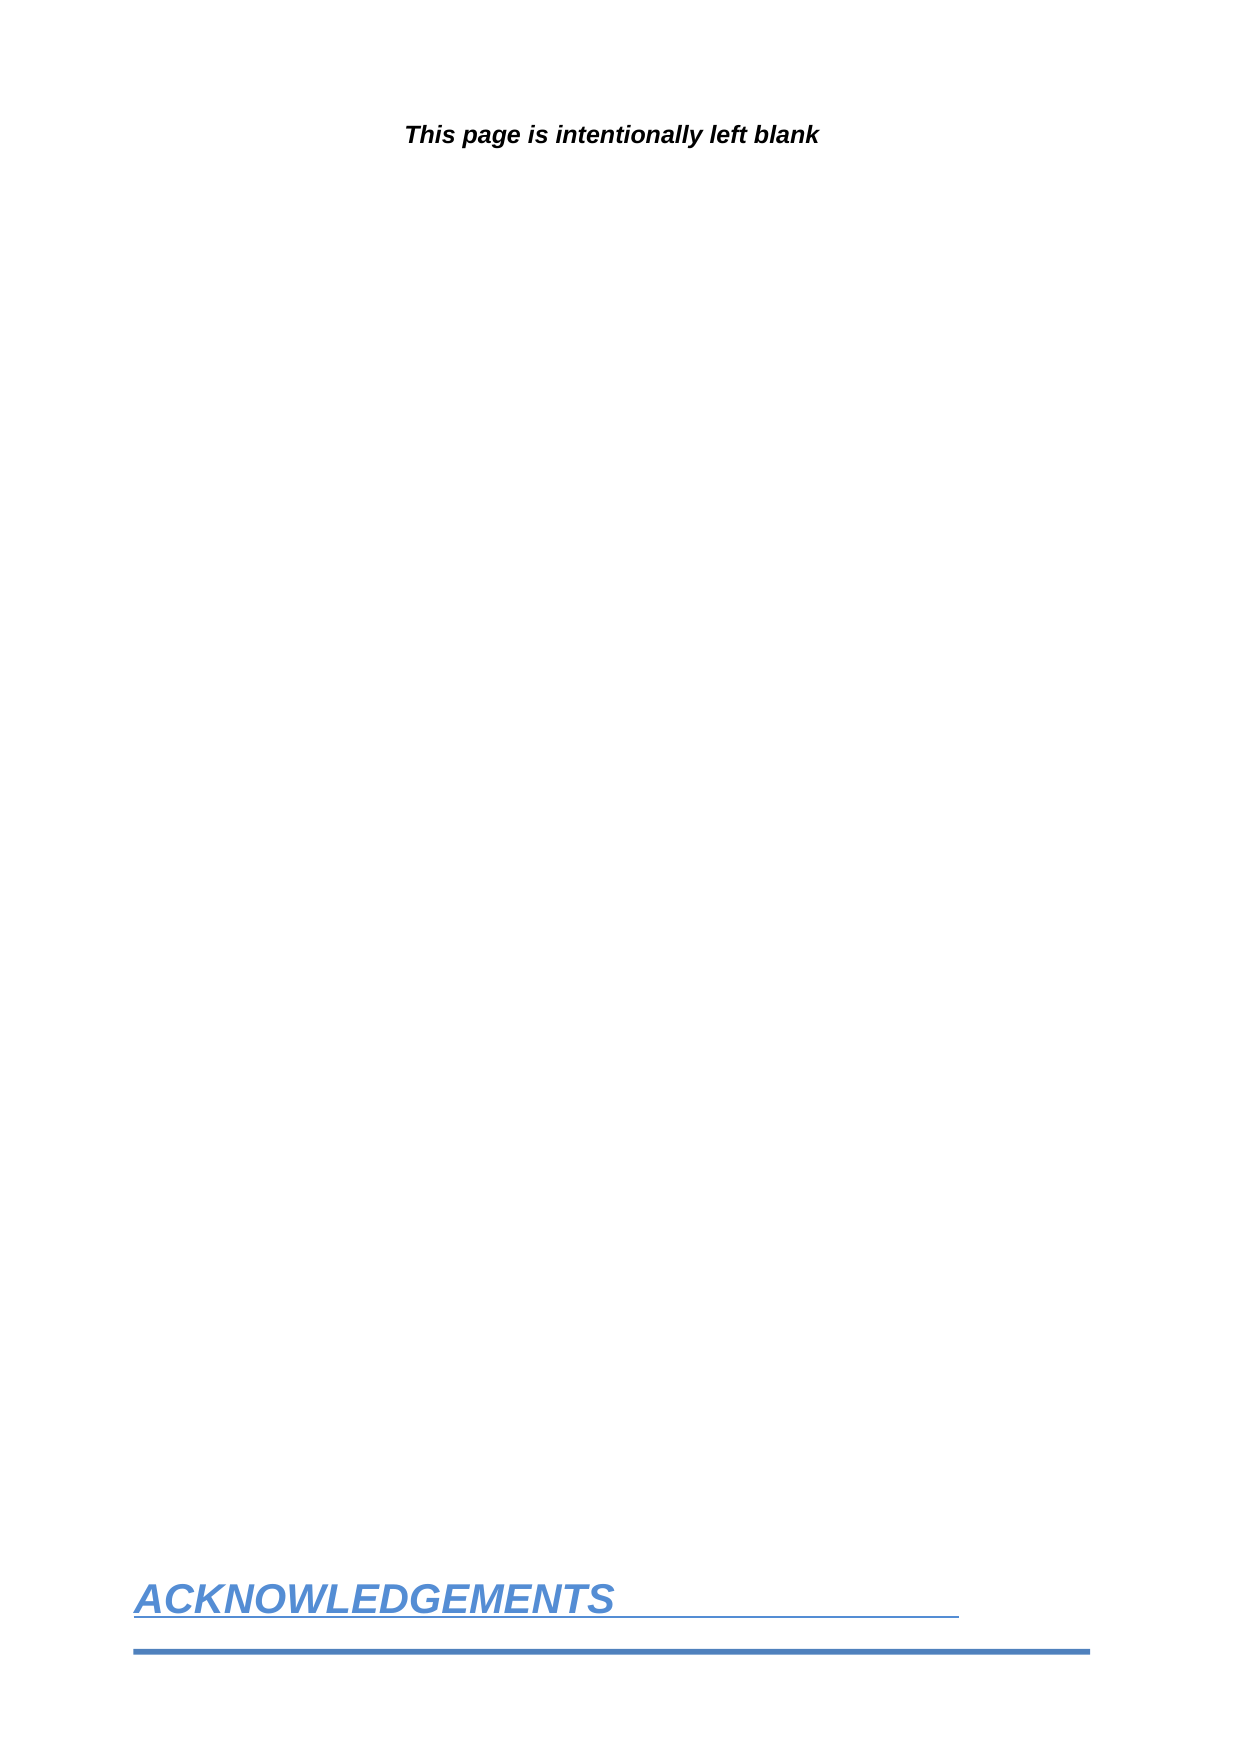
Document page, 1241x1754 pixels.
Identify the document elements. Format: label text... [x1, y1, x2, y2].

text ACKNOWLEDGEMENTS [133, 1574, 1090, 1622]
text This page is intentionally left blank [133, 120, 1090, 149]
